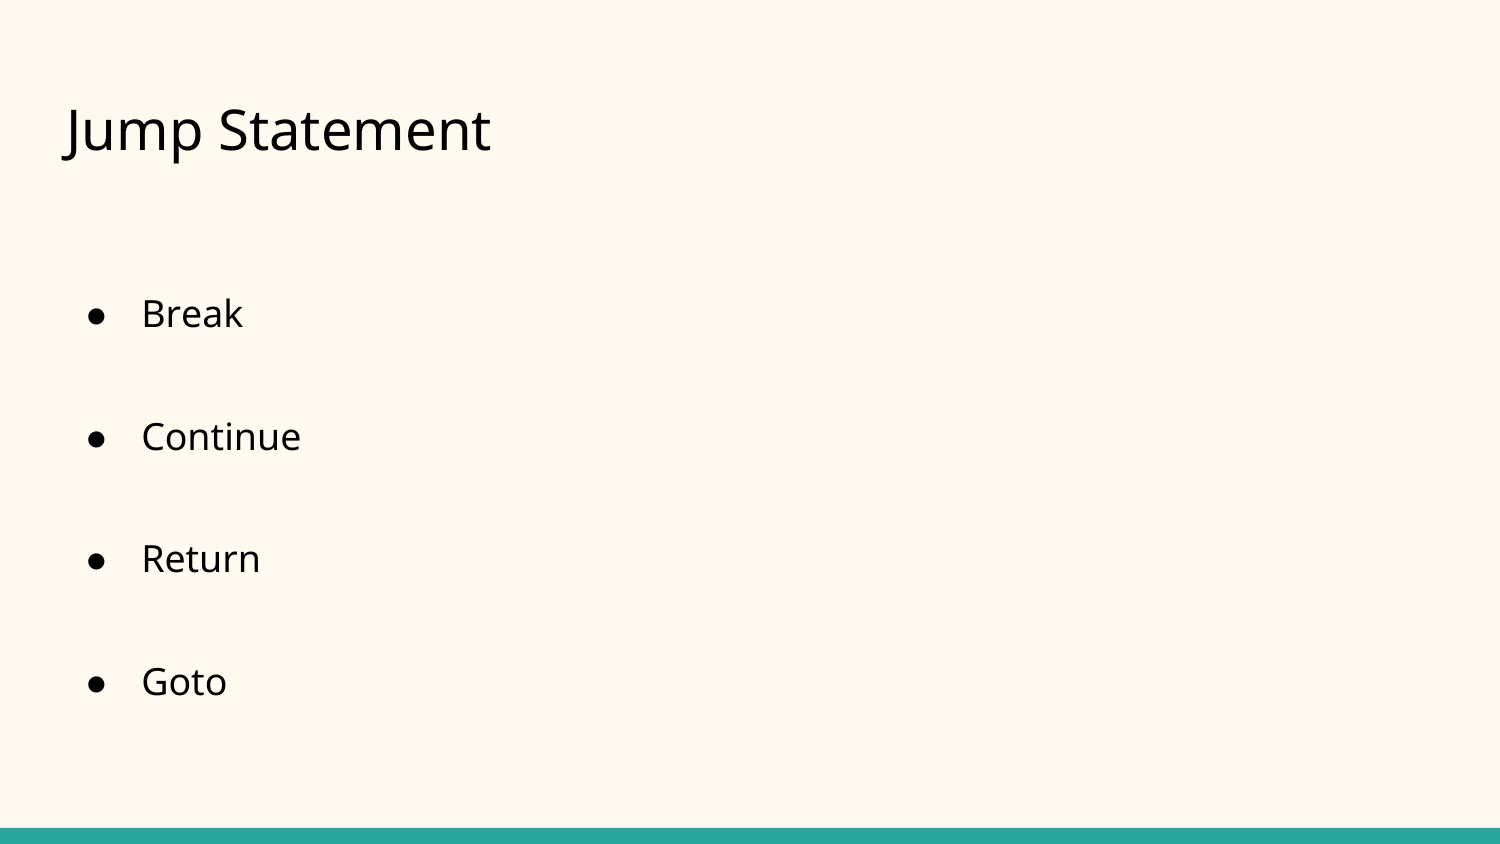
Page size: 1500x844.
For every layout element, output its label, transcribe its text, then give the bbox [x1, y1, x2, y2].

list Break [85, 288, 1500, 339]
list Goto [85, 655, 1500, 706]
list Continue [85, 410, 1500, 461]
list Return [85, 532, 1500, 583]
subtitle Jump Statement [66, 90, 1500, 167]
